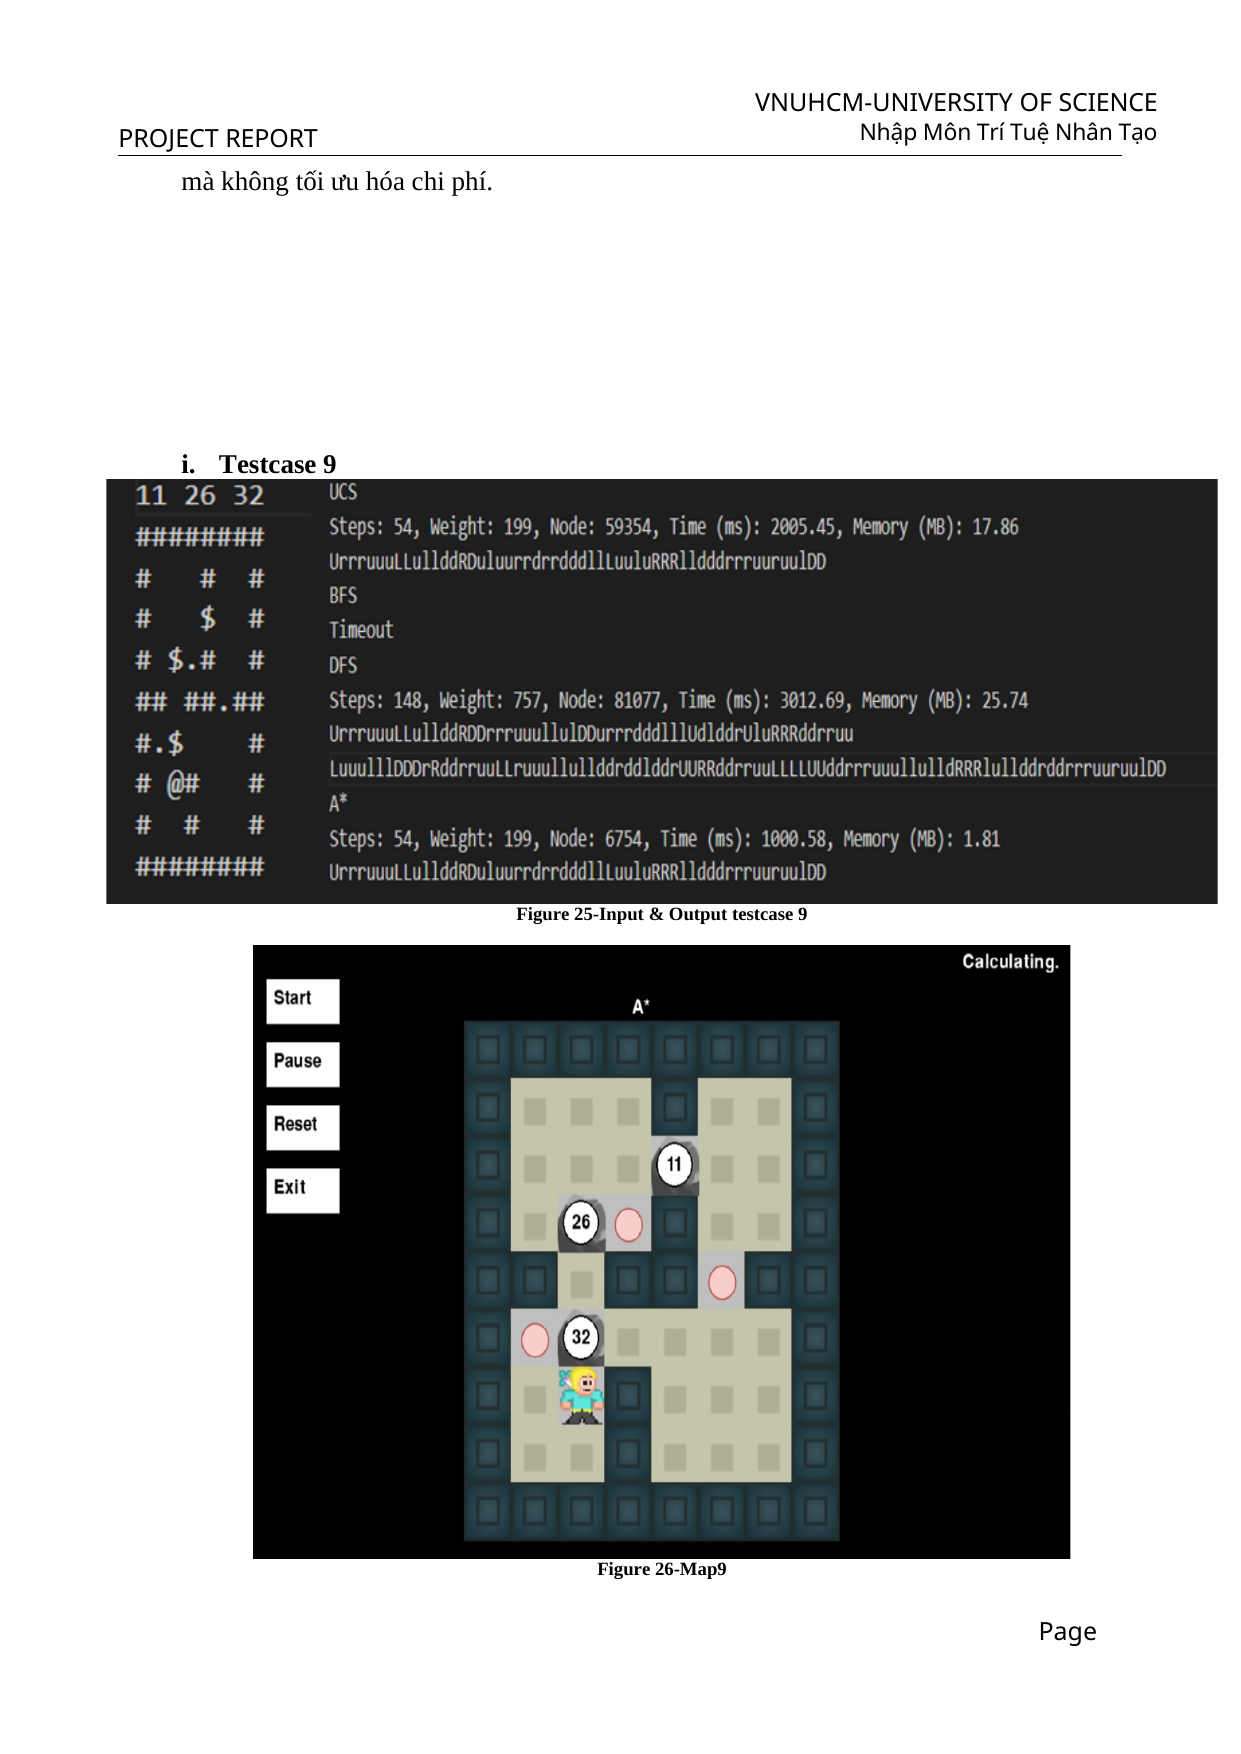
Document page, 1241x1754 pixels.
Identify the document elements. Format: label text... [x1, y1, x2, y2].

subtitle Testcase 9 [181, 448, 1217, 479]
picture [106, 479, 1218, 904]
text Figure 26-Map9 [106, 1558, 1217, 1580]
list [144, 164, 1217, 196]
picture [253, 945, 1071, 1559]
text Figure 25-Input & Output testcase 9 [106, 904, 1217, 925]
